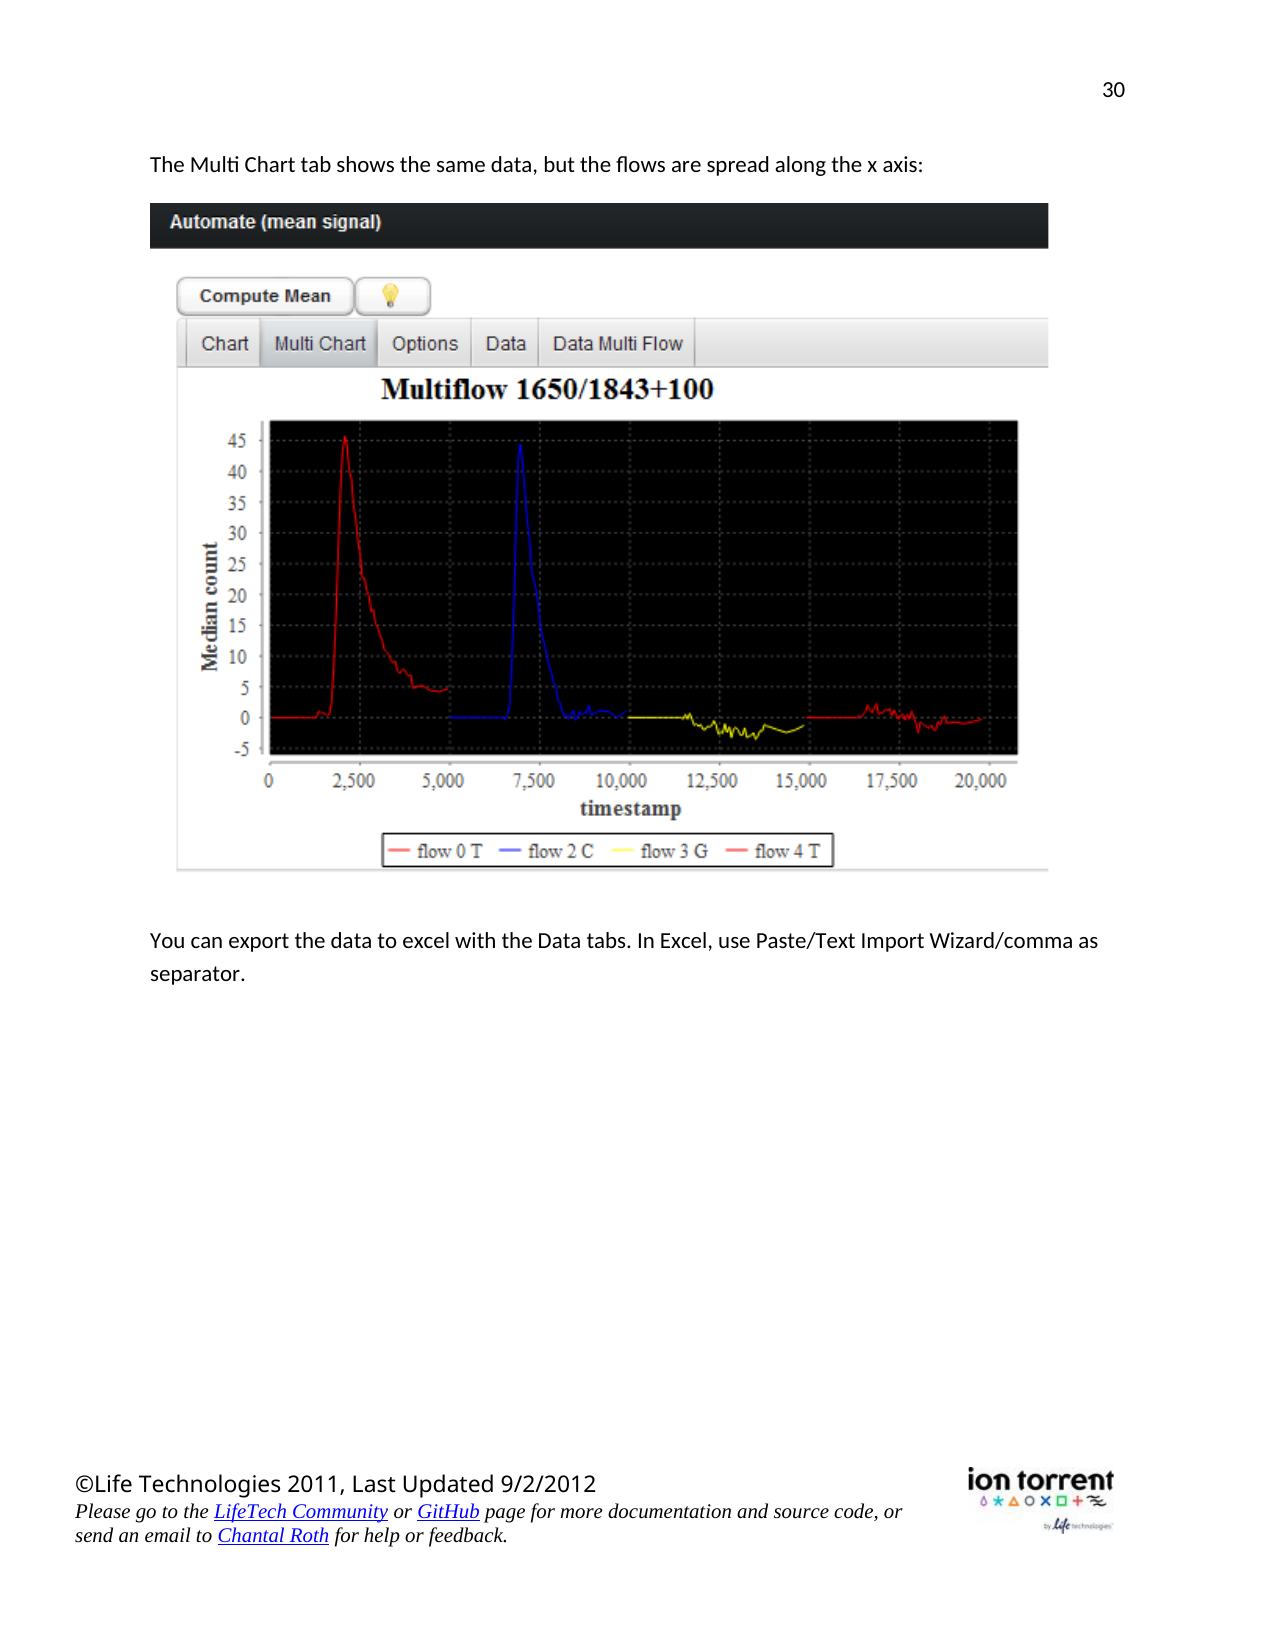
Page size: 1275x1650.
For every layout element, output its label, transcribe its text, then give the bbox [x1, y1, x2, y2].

picture [150, 203, 1049, 902]
text You can export the data to excel with the Data tabs. In Excel, use Paste/Text Import Wizard/comma as separator. [150, 926, 1125, 987]
text The Multi Chart tab shows the same data, but the flows are spread along the x axis: [150, 150, 1125, 178]
picture [968, 1467, 1114, 1534]
